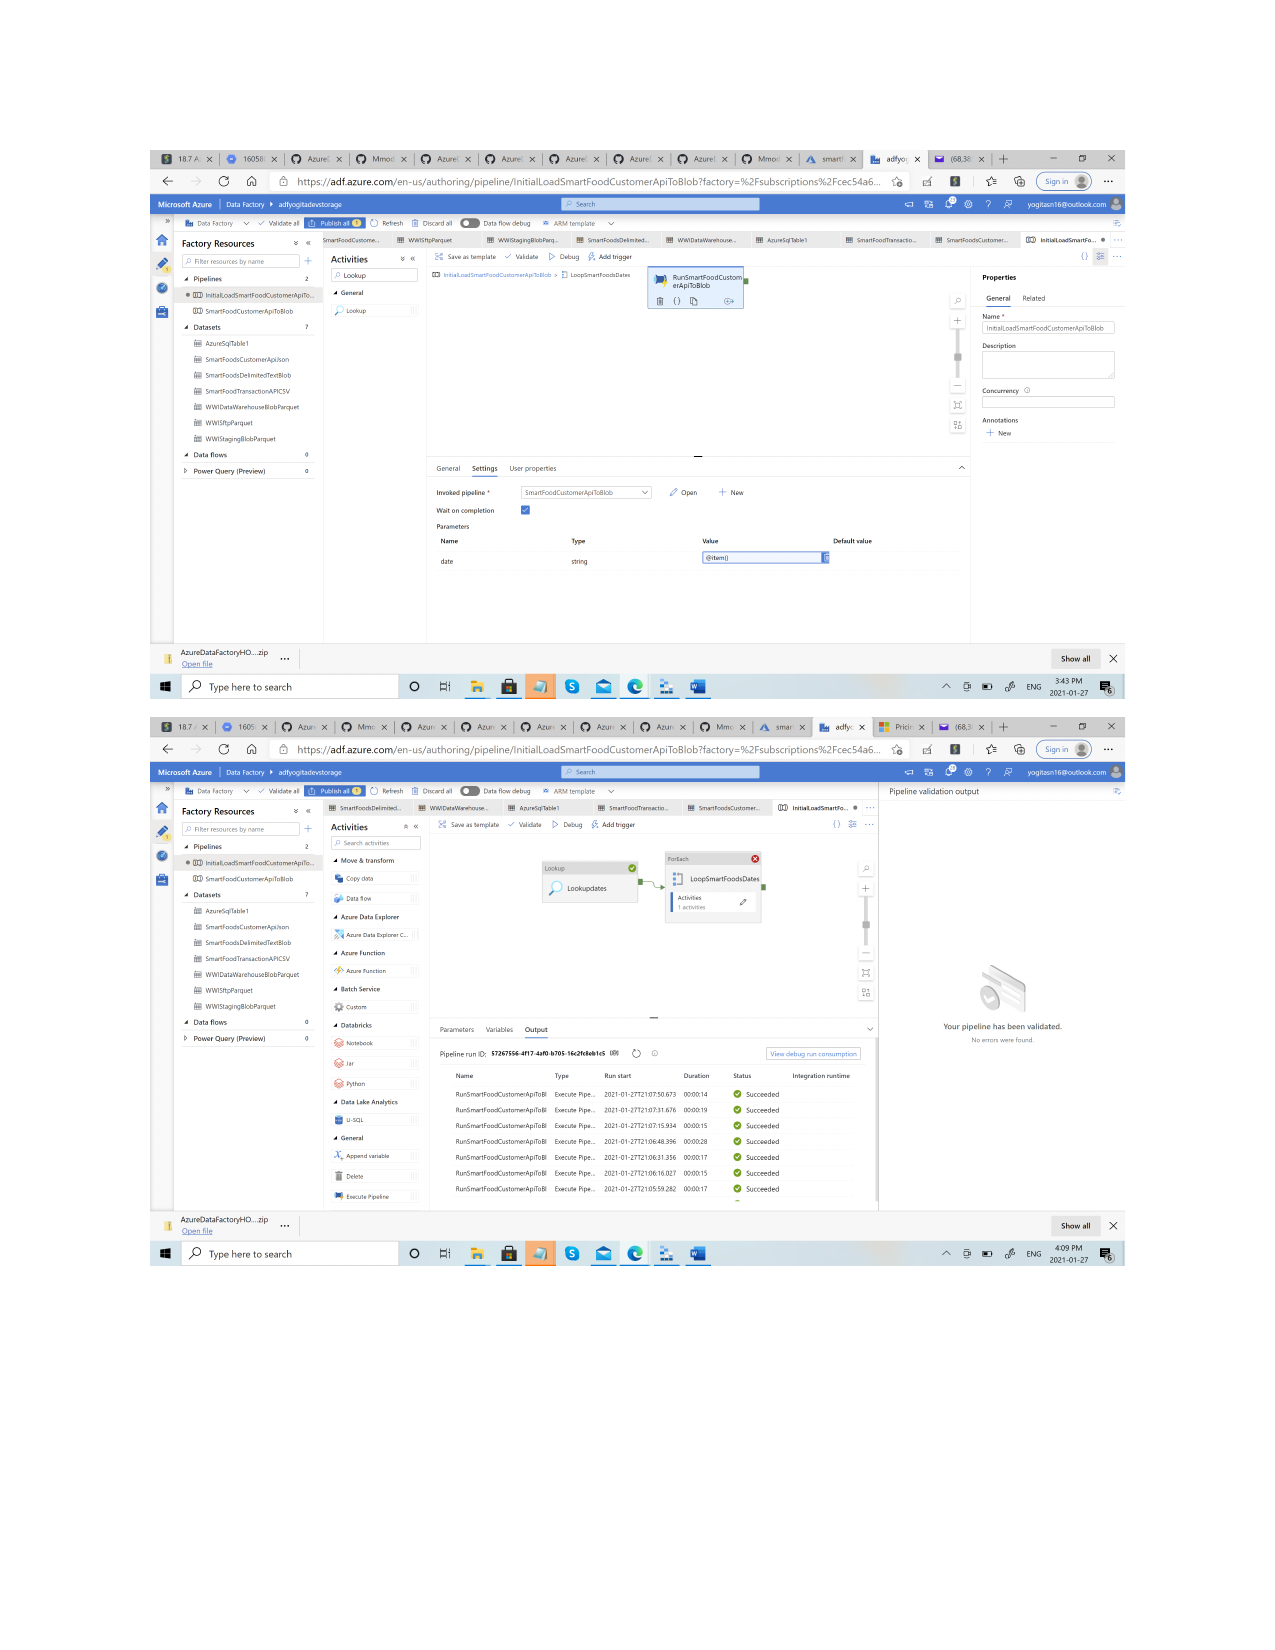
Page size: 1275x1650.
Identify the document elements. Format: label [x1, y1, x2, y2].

picture [150, 717, 1125, 1266]
picture [150, 150, 1125, 699]
